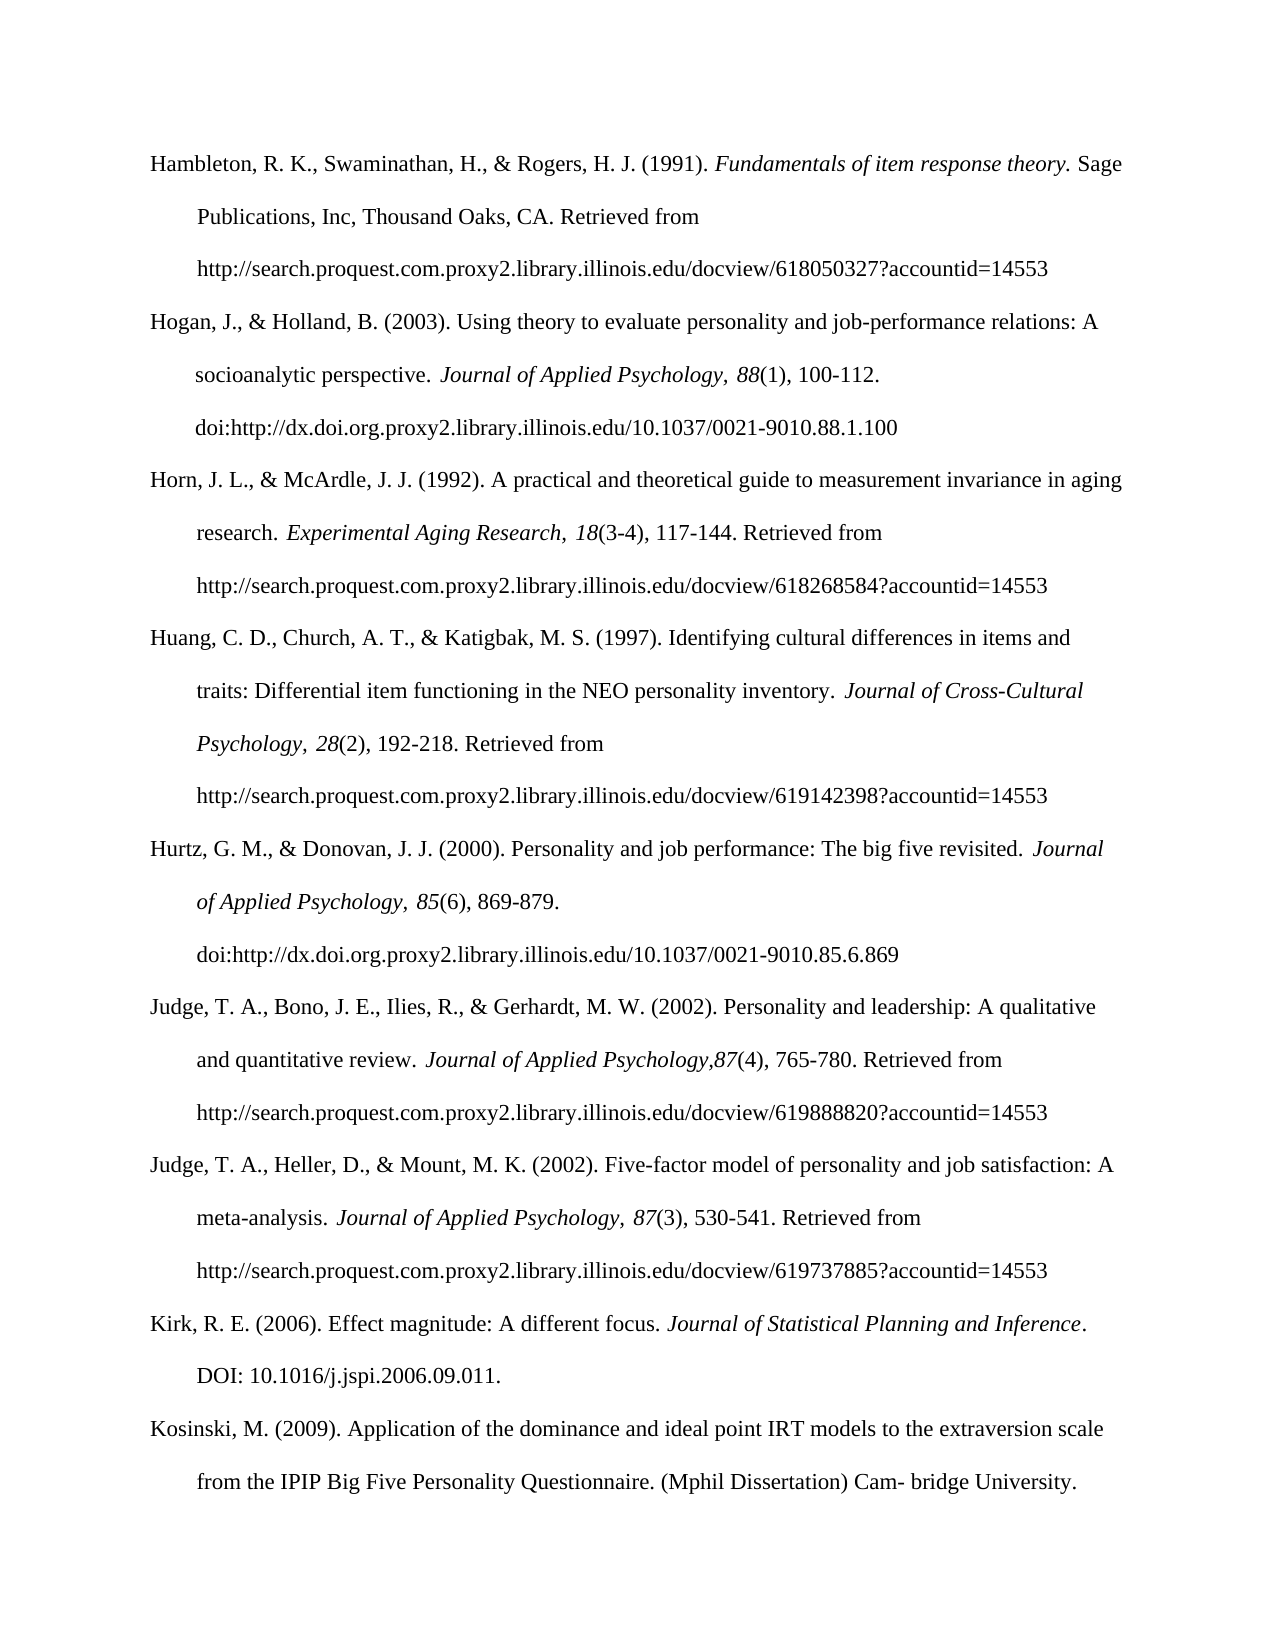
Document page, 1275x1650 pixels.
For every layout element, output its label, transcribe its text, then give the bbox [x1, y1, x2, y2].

text Huang, C. D., Church, A. T., & Katigbak, M. S. (1997). Identifying cultural differences in items and traits: Differential item functioning in the NEO personality inventory. Journal of Cross-Cultural Psychology, 28(2), 192-218. Retrieved from http://search.proquest.com.proxy2.library.illinois.edu/docview/619142398?accountid=14553 [150, 624, 1125, 809]
text Kirk, R. E. (2006). Effect magnitude: A different focus. Journal of Statistical Planning and Inference. DOI: 10.1016/j.jspi.2006.09.011. [150, 1309, 1125, 1389]
text Judge, T. A., Heller, D., & Mount, M. K. (2002). Five-factor model of personality and job satisfaction: A meta-analysis. Journal of Applied Psychology, 87(3), 530-541. Retrieved from http://search.proquest.com.proxy2.library.illinois.edu/docview/619737885?accountid=14553 [150, 1151, 1125, 1283]
text Hurtz, G. M., & Donovan, J. J. (2000). Personality and job performance: The big five revisited. Journal of Applied Psychology, 85(6), 869-879. doi:http://dx.doi.org.proxy2.library.illinois.edu/10.1037/0021-9010.85.6.869 [150, 835, 1125, 967]
text Horn, J. L., & McArdle, J. J. (1992). A practical and theoretical guide to measurement invariance in aging research. Experimental Aging Research, 18(3-4), 117-144. Retrieved from http://search.proquest.com.proxy2.library.illinois.edu/docview/618268584?accountid=14553 [150, 466, 1125, 598]
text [150, 1415, 1125, 1494]
text Judge, T. A., Bono, J. E., Ilies, R., & Gerhardt, M. W. (2002). Personality and leadership: A qualitative and quantitative review. Journal of Applied Psychology,87(4), 765-780. Retrieved from http://search.proquest.com.proxy2.library.illinois.edu/docview/619888820?accountid=14553 [150, 993, 1125, 1125]
text Hambleton, R. K., Swaminathan, H., & Rogers, H. J. (1991). Fundamentals of item response theory. Sage Publications, Inc, Thousand Oaks, CA. Retrieved from http://search.proquest.com.proxy2.library.illinois.edu/docview/618050327?accountid=14553 [150, 150, 1125, 282]
text Hogan, J., & Holland, B. (2003). Using theory to evaluate personality and job-performance relations: A socioanalytic perspective. Journal of Applied Psychology, 88(1), 100-112. doi:http://dx.doi.org.proxy2.library.illinois.edu/10.1037/0021-9010.88.1.100 [150, 308, 1125, 440]
